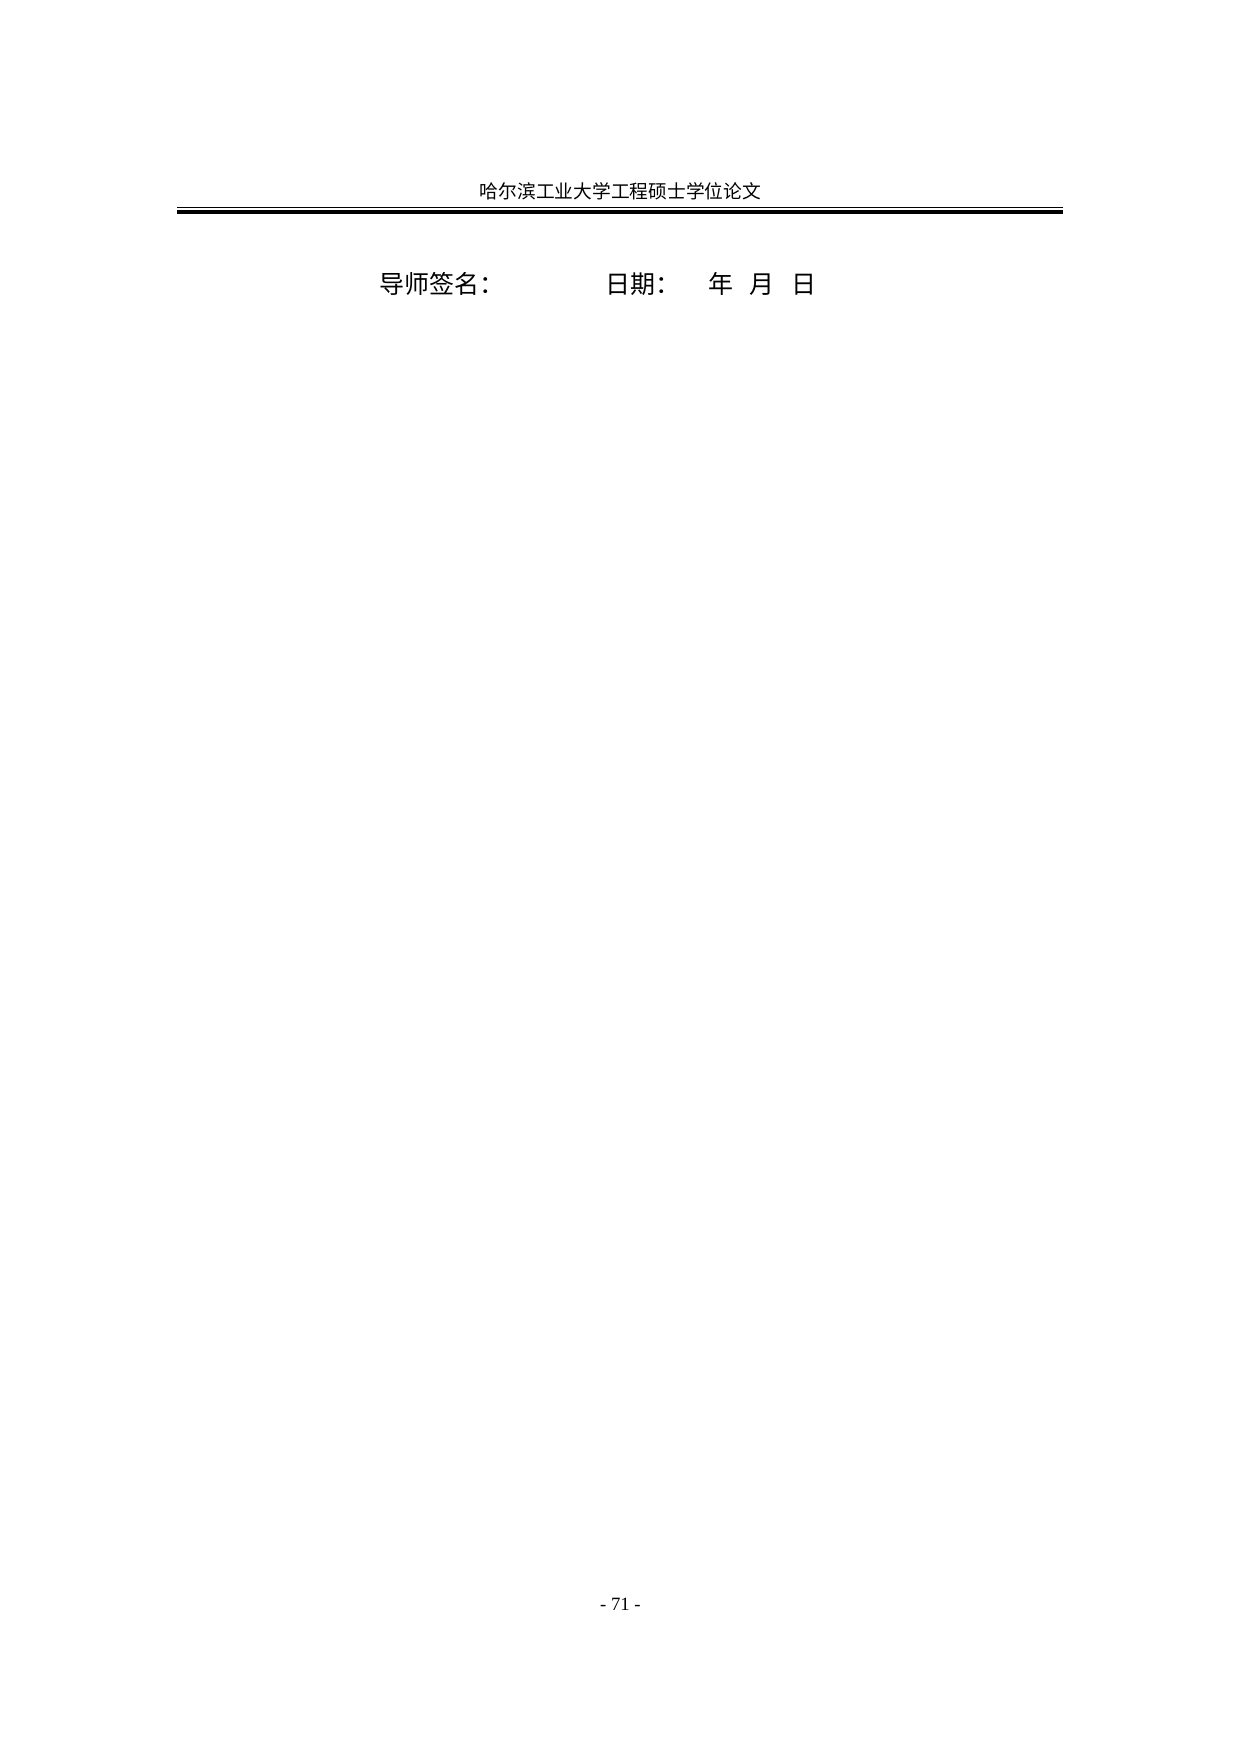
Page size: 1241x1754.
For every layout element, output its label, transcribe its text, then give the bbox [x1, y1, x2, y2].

text 导师签名： 日期： 年 月 日 [178, 264, 1062, 301]
